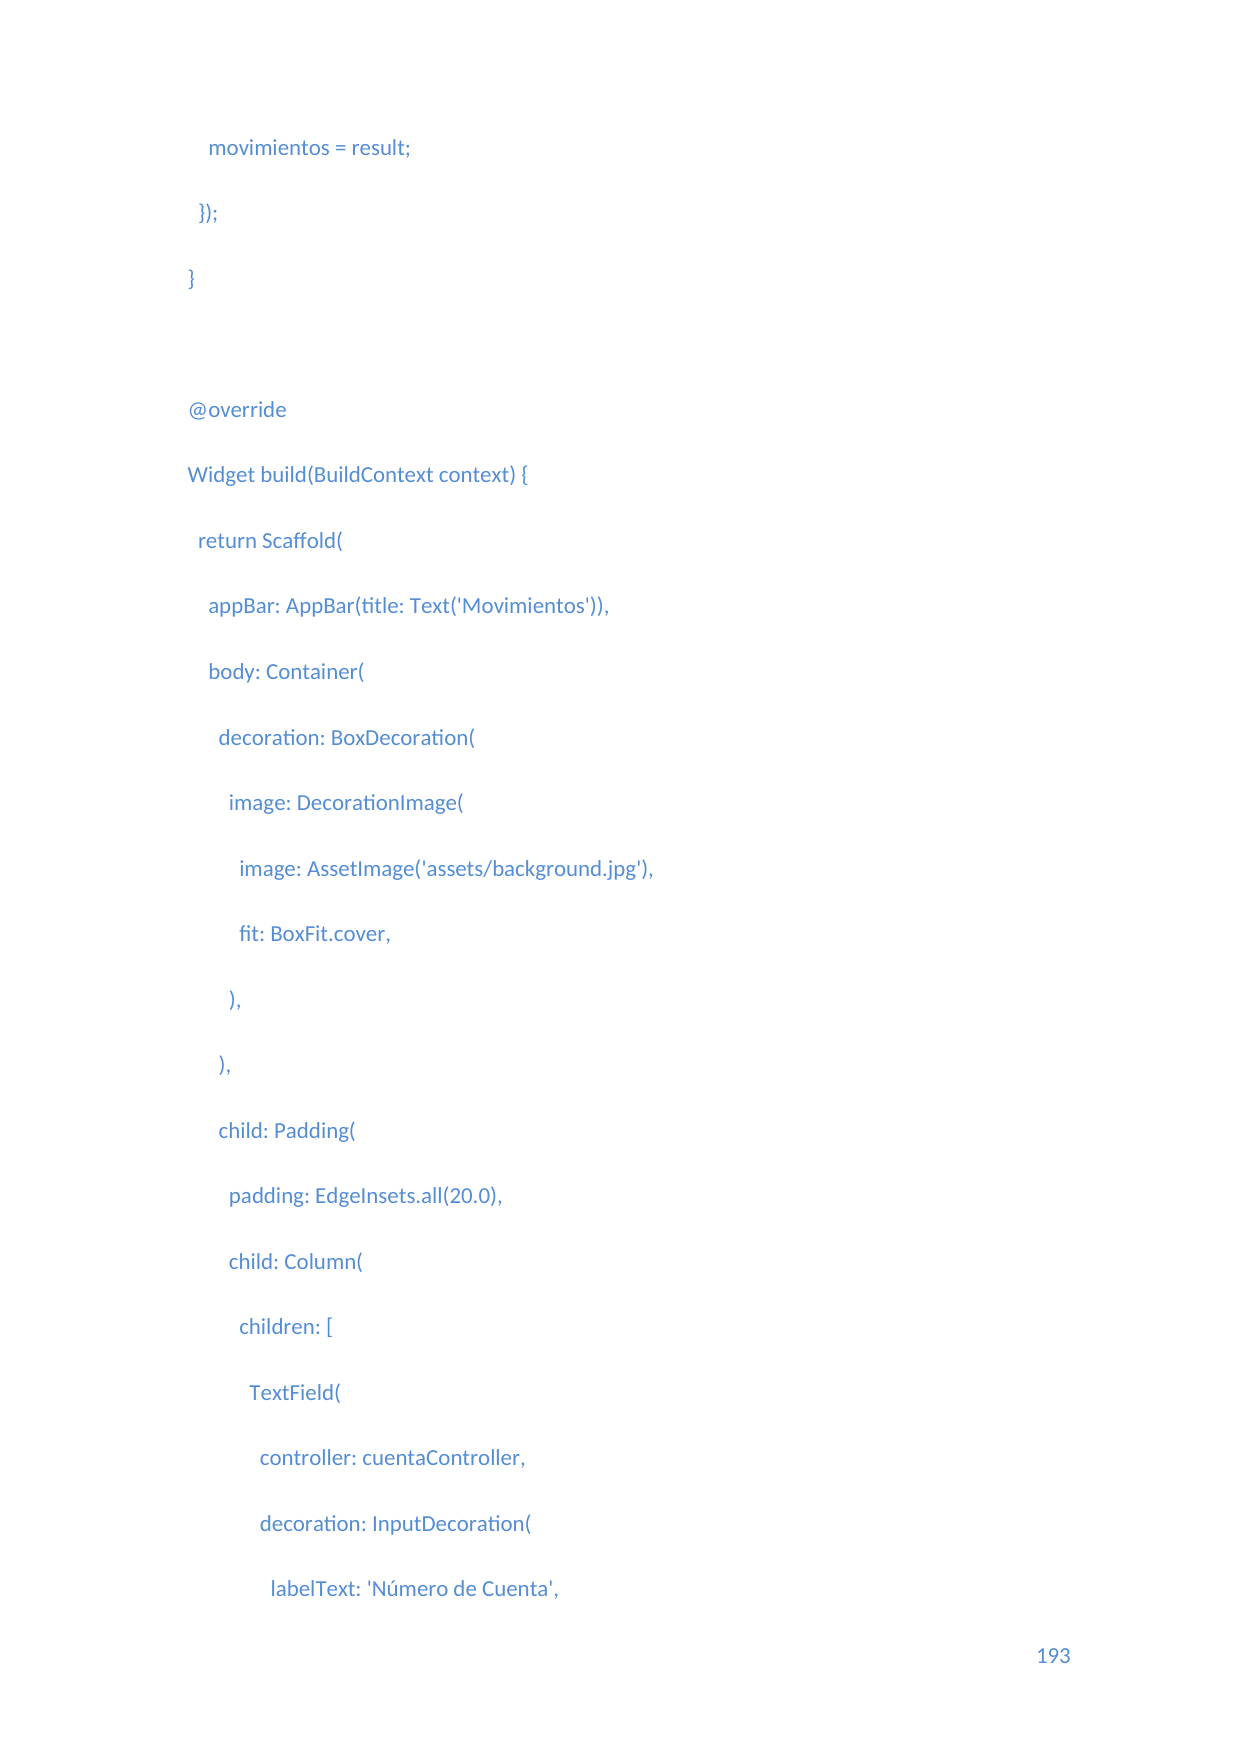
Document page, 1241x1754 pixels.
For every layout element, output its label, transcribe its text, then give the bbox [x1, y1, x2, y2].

text padding: EdgeInsets.all(20.0), [177, 1181, 1063, 1209]
text children: [ [177, 1312, 1063, 1340]
text image: DecorationImage( [177, 788, 1063, 816]
text decoration: BoxDecoration( [177, 723, 1063, 751]
text } [177, 264, 1063, 292]
text ), [177, 1050, 1063, 1078]
text @override [177, 395, 1063, 423]
text }); [177, 198, 1063, 226]
text image: AssetImage('assets/background.jpg'), [177, 854, 1063, 882]
text child: Column( [177, 1247, 1063, 1275]
text decoration: InputDecoration( [177, 1509, 1063, 1537]
text child: Padding( [177, 1116, 1063, 1144]
text appBar: AppBar(title: Text('Movimientos')), [177, 592, 1063, 619]
text ), [177, 985, 1063, 1013]
text body: Container( [177, 657, 1063, 685]
text return Scaffold( [177, 526, 1063, 554]
text labelText: 'Número de Cuenta', [177, 1574, 1063, 1602]
text Widget build(BuildContext context) { [177, 461, 1063, 488]
text TextField( [177, 1378, 1063, 1406]
text fit: BoxFit.cover, [177, 919, 1063, 947]
text movimientos = result; [177, 133, 1063, 161]
text controller: cuentaController, [177, 1443, 1063, 1471]
